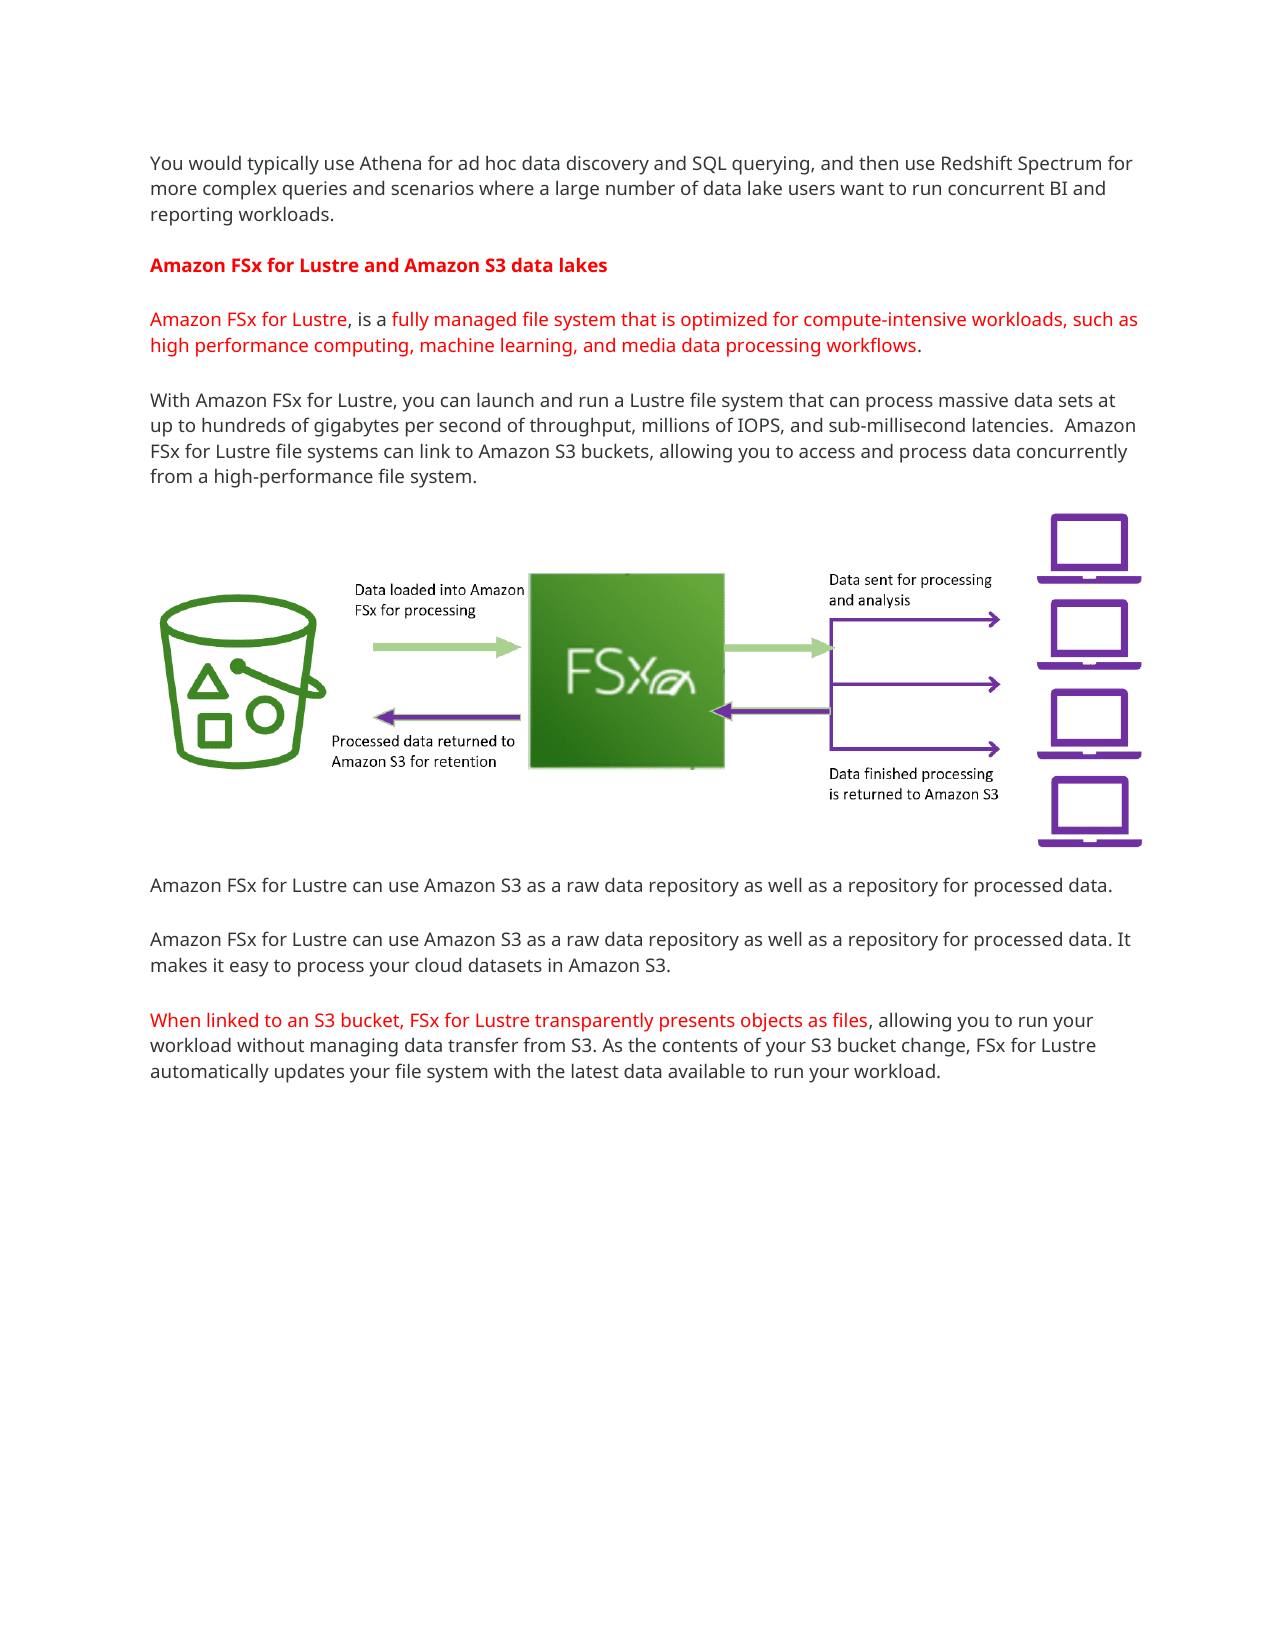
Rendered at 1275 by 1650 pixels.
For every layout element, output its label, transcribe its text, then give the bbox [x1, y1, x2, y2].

text Amazon FSx for Lustre can use Amazon S3 as a raw data repository as well as a repository for processed data. [150, 872, 1144, 898]
text Amazon FSx for Lustre, is a fully managed file system that is optimized for compute-intensive workloads, such as high performance computing, machine learning, and media data processing workflows. [150, 307, 1144, 358]
text When linked to an S3 bucket, FSx for Lustre transparently presents objects as files, allowing you to run your workload without managing data transfer from S3. As the contents of your S3 bucket change, FSx for Lustre automatically updates your file system with the latest data available to run your workload. [150, 1007, 1144, 1083]
text Amazon FSx for Lustre and Amazon S3 data lakes [150, 252, 1144, 278]
text With Amazon FSx for Lustre, you can launch and run a Lustre file system that can process massive data sets at up to hundreds of gigabytes per second of throughput, millions of IOPS, and sub-millisecond latencies. Amazon FSx for Lustre file systems can link to Amazon S3 buckets, allowing you to access and process data concurrently from a high-performance file system. [150, 387, 1144, 489]
text You would typically use Athena for ad hoc data discovery and SQL querying, and then use Redshift Spectrum for more complex queries and scenarios where a large number of data lake users want to run concurrent BI and reporting workloads. [150, 150, 1144, 227]
text Amazon FSx for Lustre can use Amazon S3 as a raw data repository as well as a repository for processed data. It makes it easy to process your cloud datasets in Amazon S3. [150, 927, 1144, 978]
picture [150, 489, 1144, 872]
